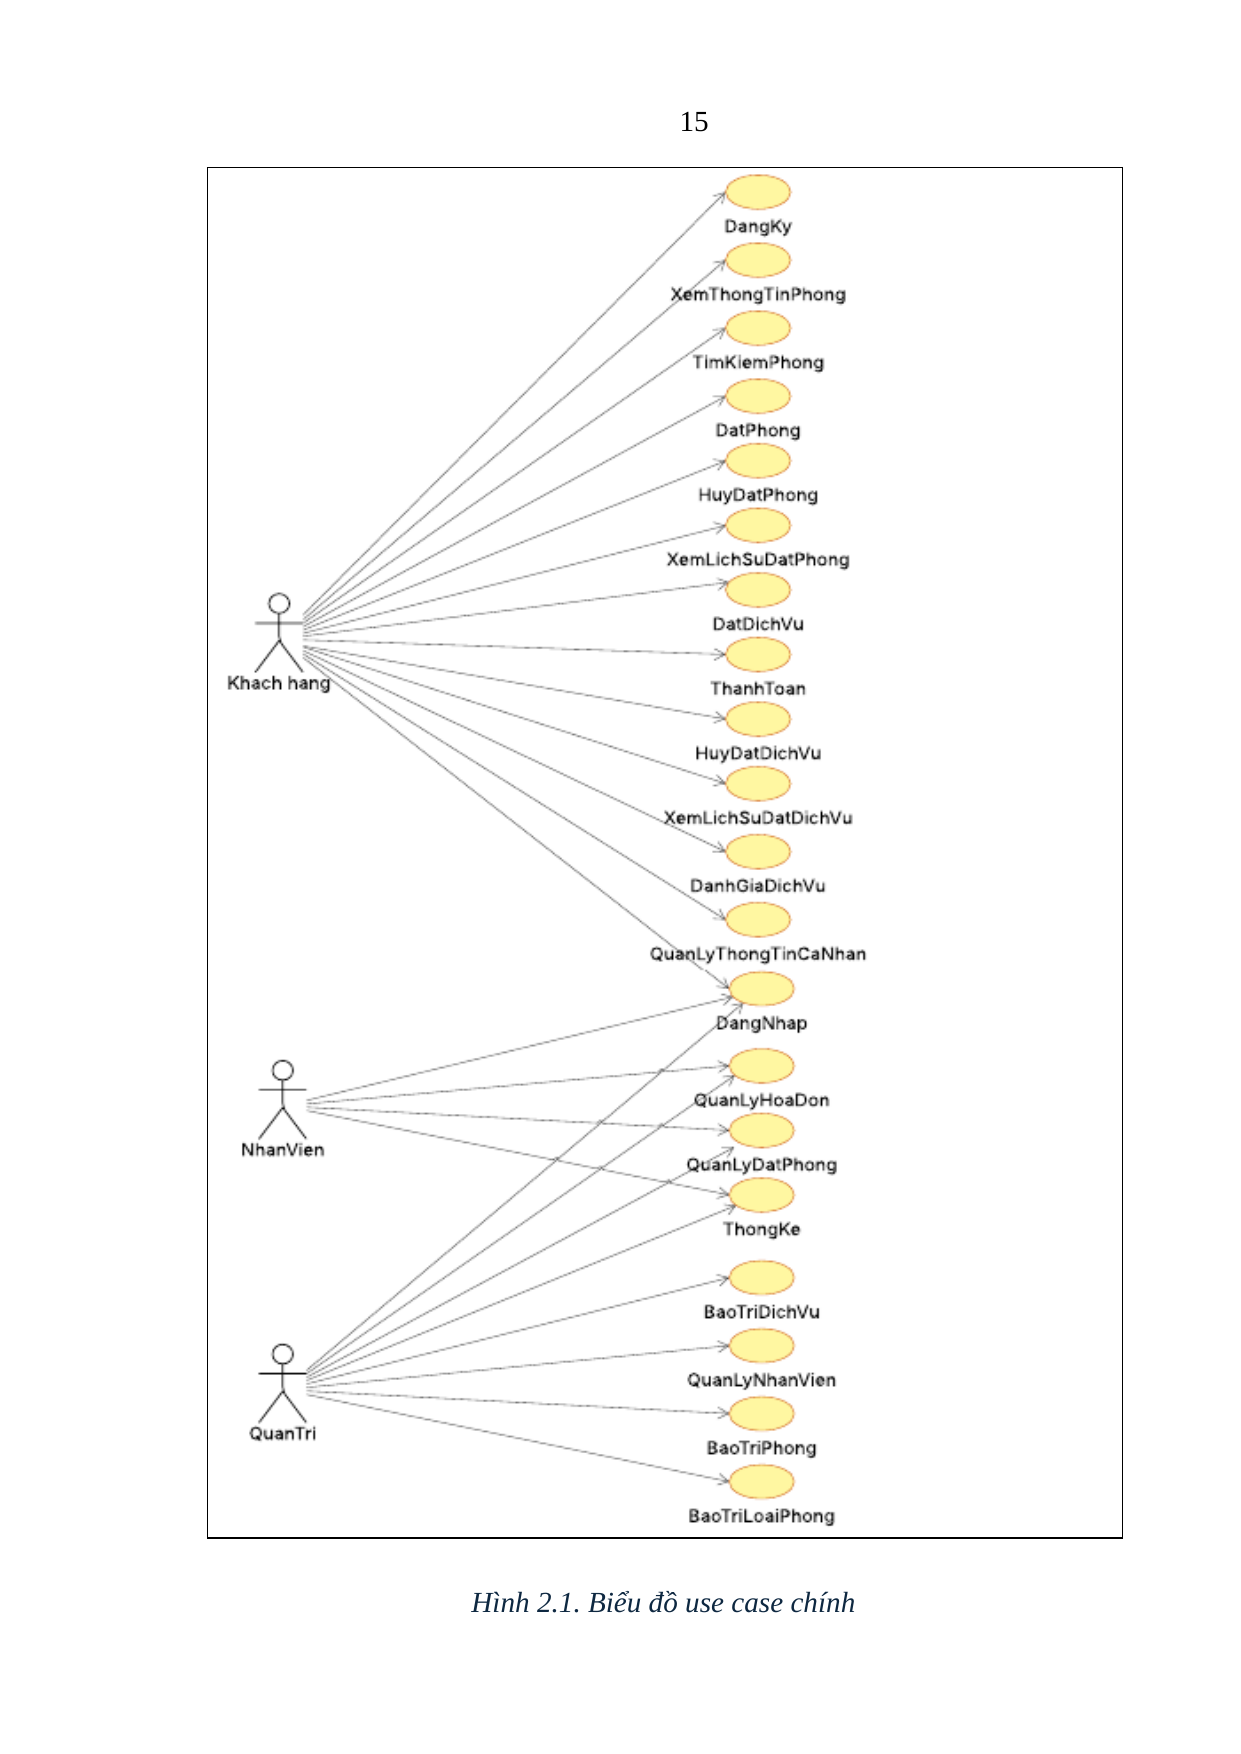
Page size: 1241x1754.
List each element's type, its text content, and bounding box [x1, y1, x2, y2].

picture [208, 168, 1122, 1537]
